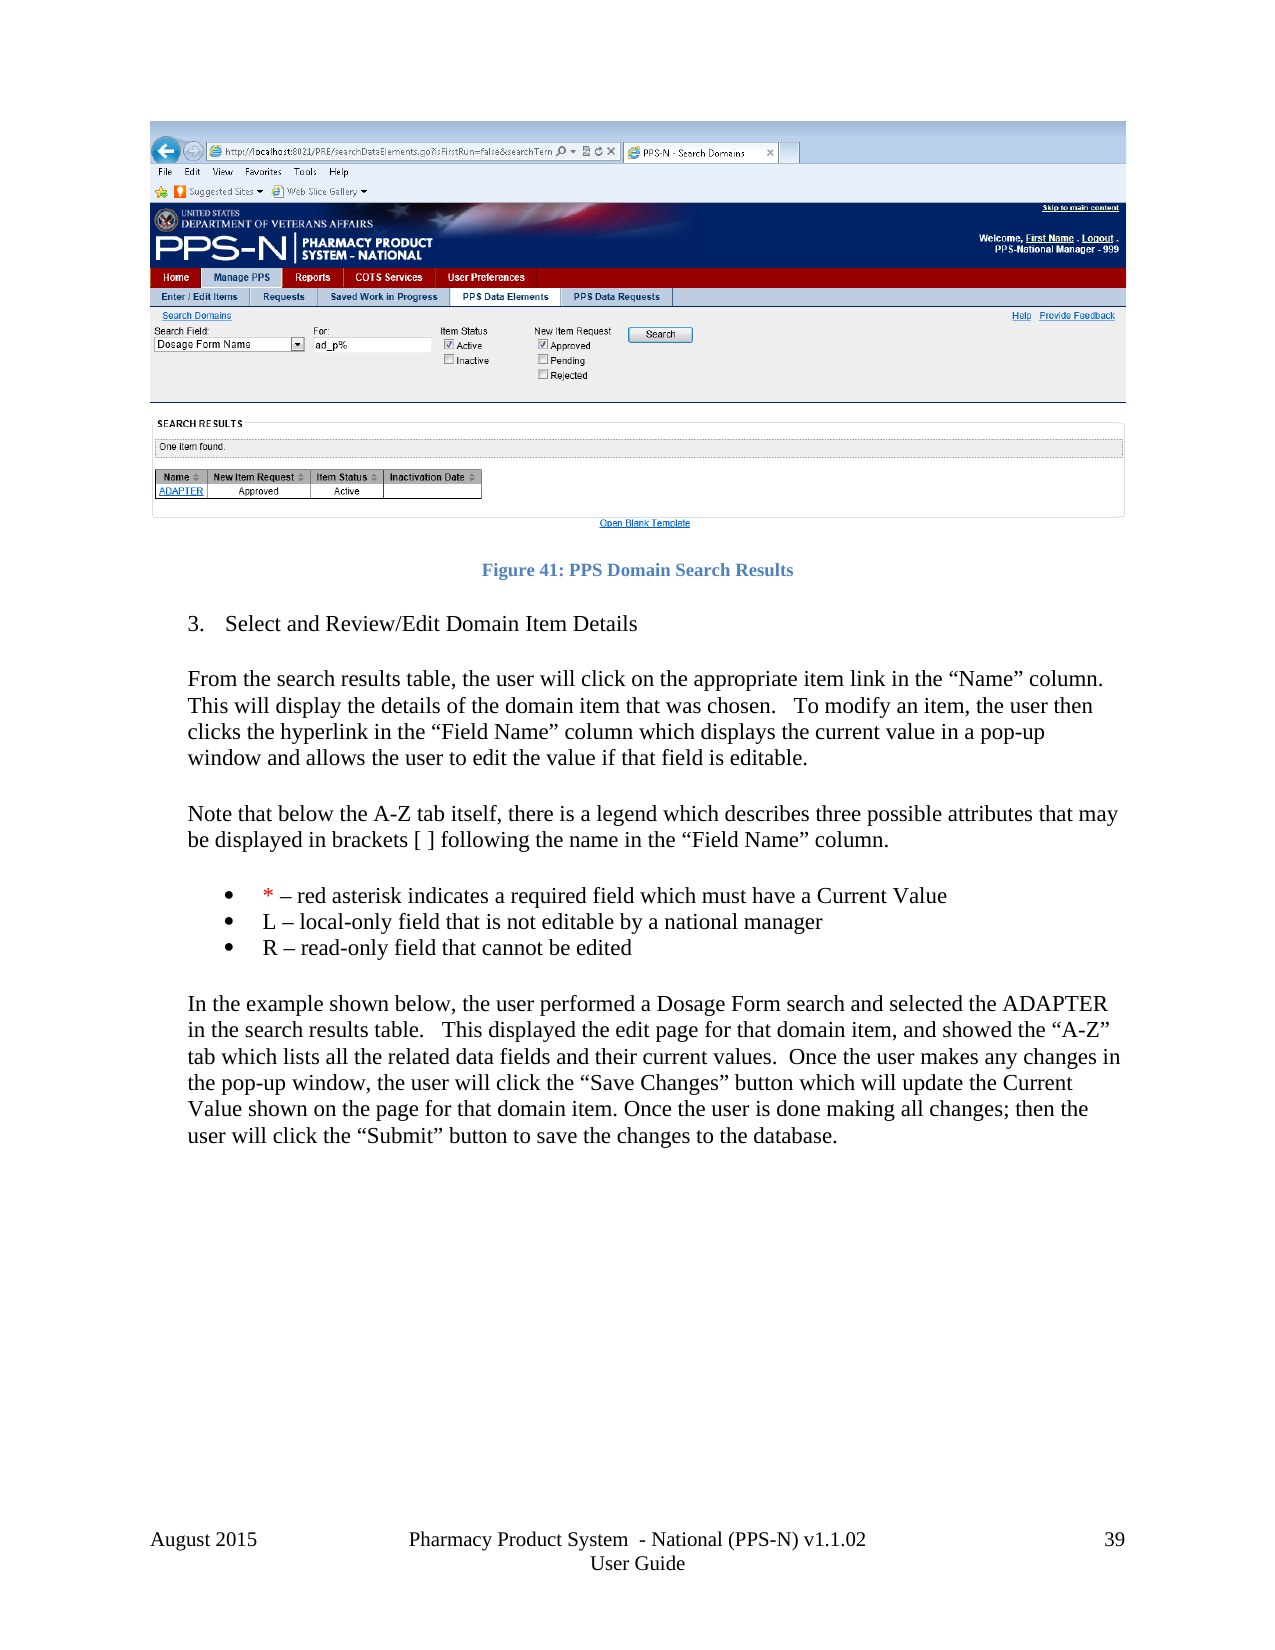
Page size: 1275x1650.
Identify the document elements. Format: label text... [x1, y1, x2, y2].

list R – read-only field that cannot be edited [225, 934, 1125, 961]
list Select and Review/Edit Domain Item Details [187, 610, 1125, 636]
text Figure 41: PPS Domain Search Results [150, 559, 1125, 581]
text Note that below the A-Z tab itself, there is a legend which describes three possible attributes that may be displayed in brackets [ ] following the name in the “Field Name” column. [187, 800, 1125, 853]
text In the example shown below, the user performed a Dosage Form search and selected the ADAPTER in the search results table. This displayed the edit page for that domain item, and showed the “A-Z” tab which lists all the related data fields and their current values. Once the user makes any changes in the pop-up window, the user will click the “Save Changes” button which will update the Current Value shown on the page for that domain item. Once the user is done making all changes; then the user will click the “Submit” button to save the changes to the database. [187, 990, 1125, 1148]
list * – red asterisk indicates a required field which must have a Current Value [225, 882, 1125, 908]
picture [150, 121, 1127, 530]
list L – local-only field that is not editable by a national manager [225, 908, 1125, 934]
text From the search results table, the user will click on the appropriate item link in the “Name” column. This will display the details of the domain item that was chosen. To modify an item, the user then clicks the hyperlink in the “Field Name” column which displays the current value in a pop-up window and allows the user to edit the value if that field is editable. [187, 665, 1125, 771]
